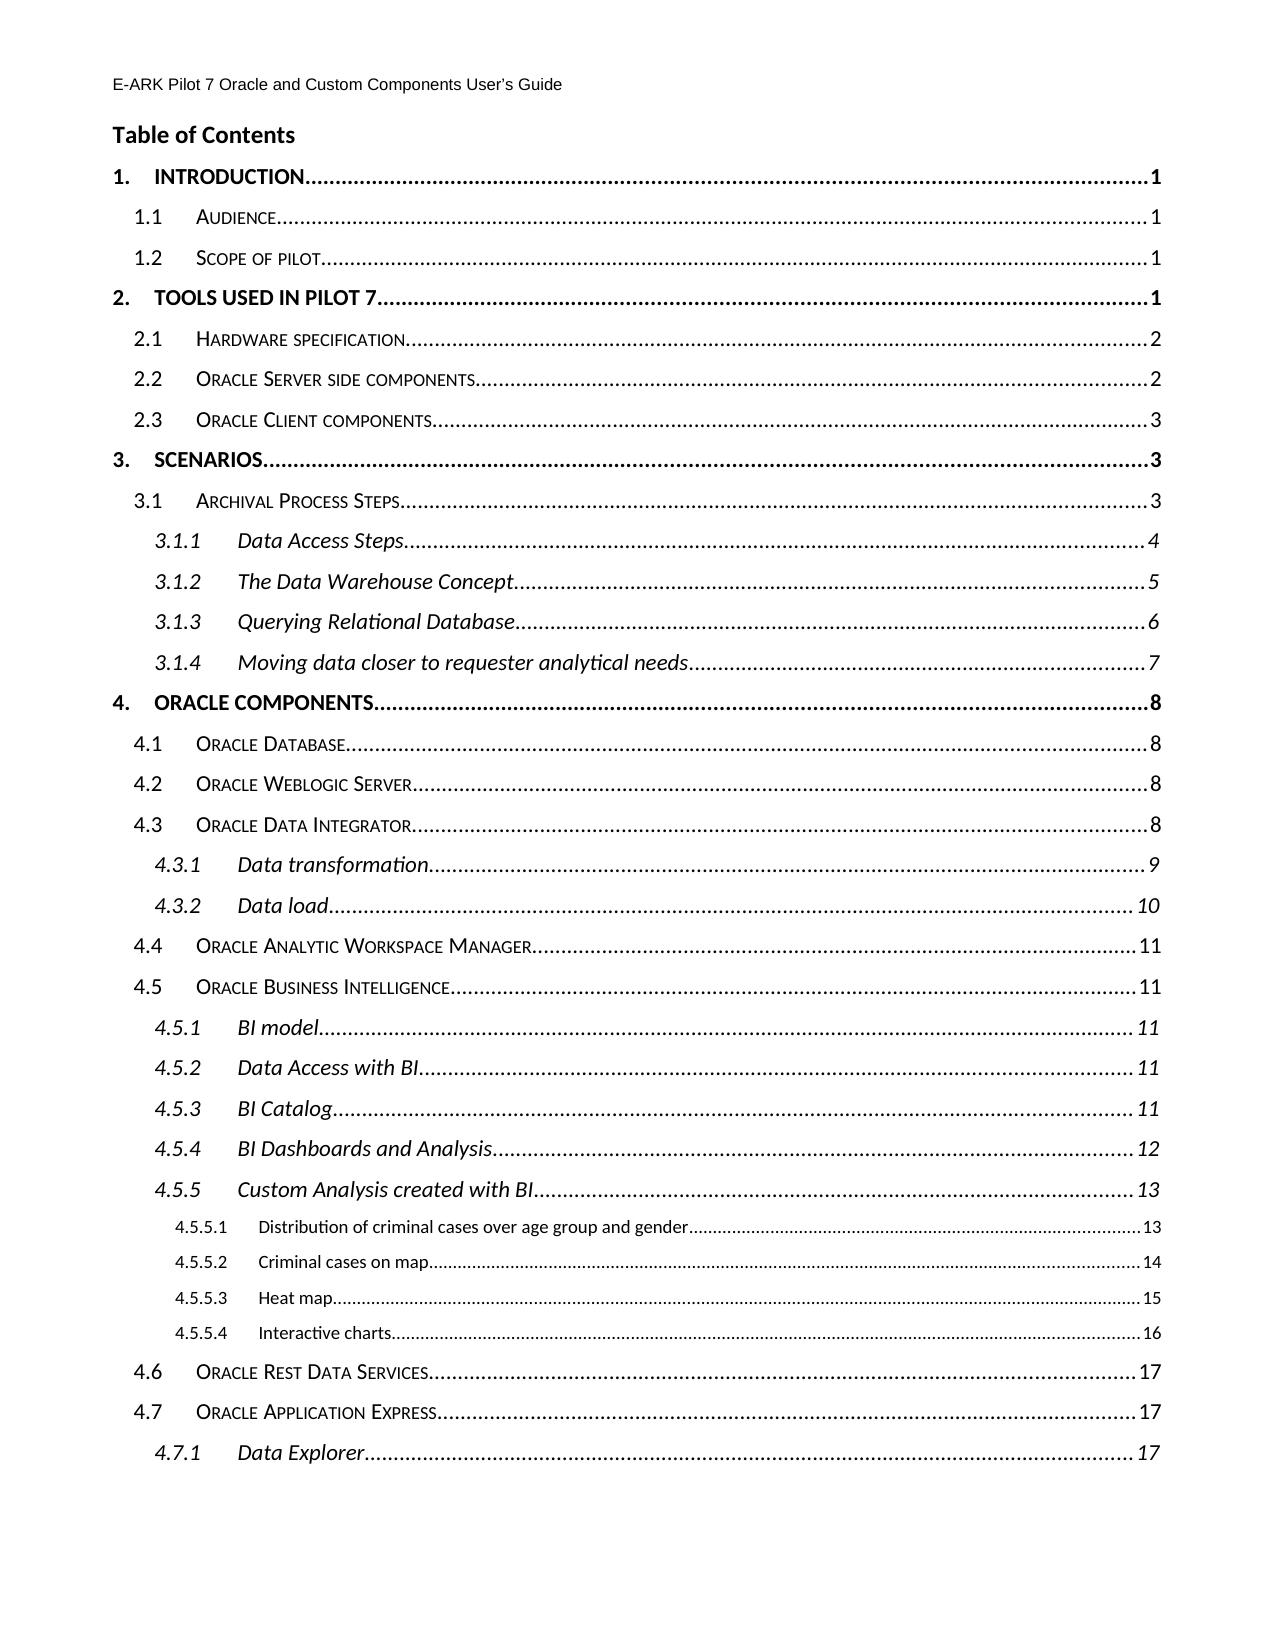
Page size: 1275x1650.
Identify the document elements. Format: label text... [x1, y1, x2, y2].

text 2.3 Oracle Client components 3 [133, 405, 1162, 433]
text 2. Tools used in Pilot 7 1 [112, 283, 1162, 311]
text 4.5.5.1 Distribution of criminal cases over age group and gender 13 [175, 1215, 1162, 1238]
text 4. Oracle components 8 [112, 688, 1162, 717]
text 1.1 Audience 1 [133, 202, 1162, 230]
text 4.5.5.2 Criminal cases on map 14 [175, 1251, 1162, 1274]
text 3. Scenarios 3 [112, 445, 1162, 473]
text 4.5.5 Custom Analysis created with BI 13 [154, 1175, 1162, 1203]
text 4.2 Oracle Weblogic Server 8 [133, 769, 1162, 798]
text 2.1 Hardware specification 2 [133, 324, 1162, 352]
text 4.5.1 BI model 11 [154, 1013, 1162, 1041]
text 3.1.3 Querying Relational Database 6 [154, 607, 1162, 636]
text 4.5.5.4 Interactive charts 16 [175, 1322, 1162, 1344]
text 4.5.5.3 Heat map 15 [175, 1286, 1162, 1309]
text 4.3.2 Data load 10 [154, 891, 1162, 919]
text 3.1.1 Data Access Steps 4 [154, 526, 1162, 554]
text 1.2 Scope of pilot 1 [133, 243, 1162, 271]
text 4.3.1 Data transformation 9 [154, 851, 1162, 879]
text 4.5.2 Data Access with BI 11 [154, 1053, 1162, 1081]
text 2.2 Oracle Server side components 2 [133, 364, 1162, 392]
text 4.3 Oracle Data Integrator 8 [133, 810, 1162, 838]
text 4.6 Oracle Rest Data Services 17 [133, 1357, 1162, 1385]
text 4.1 Oracle Database 8 [133, 729, 1162, 757]
text 3.1.4 Moving data closer to requester analytical needs 7 [154, 648, 1162, 676]
text 4.7.1 Data Explorer 17 [154, 1438, 1162, 1466]
text 3.1.2 The Data Warehouse Concept 5 [154, 567, 1162, 595]
text 1. Introduction 1 [112, 162, 1162, 190]
text 4.5.3 BI Catalog 11 [154, 1094, 1162, 1122]
text 4.5 Oracle Business Intelligence 11 [133, 972, 1162, 1000]
text 4.7 Oracle Application Express 17 [133, 1397, 1162, 1426]
text 3.1 Archival Process Steps 3 [133, 486, 1162, 514]
text Table of Contents [112, 119, 1162, 149]
text 4.5.4 BI Dashboards and Analysis 12 [154, 1134, 1162, 1162]
text 4.4 Oracle Analytic Workspace Manager 11 [133, 932, 1162, 960]
